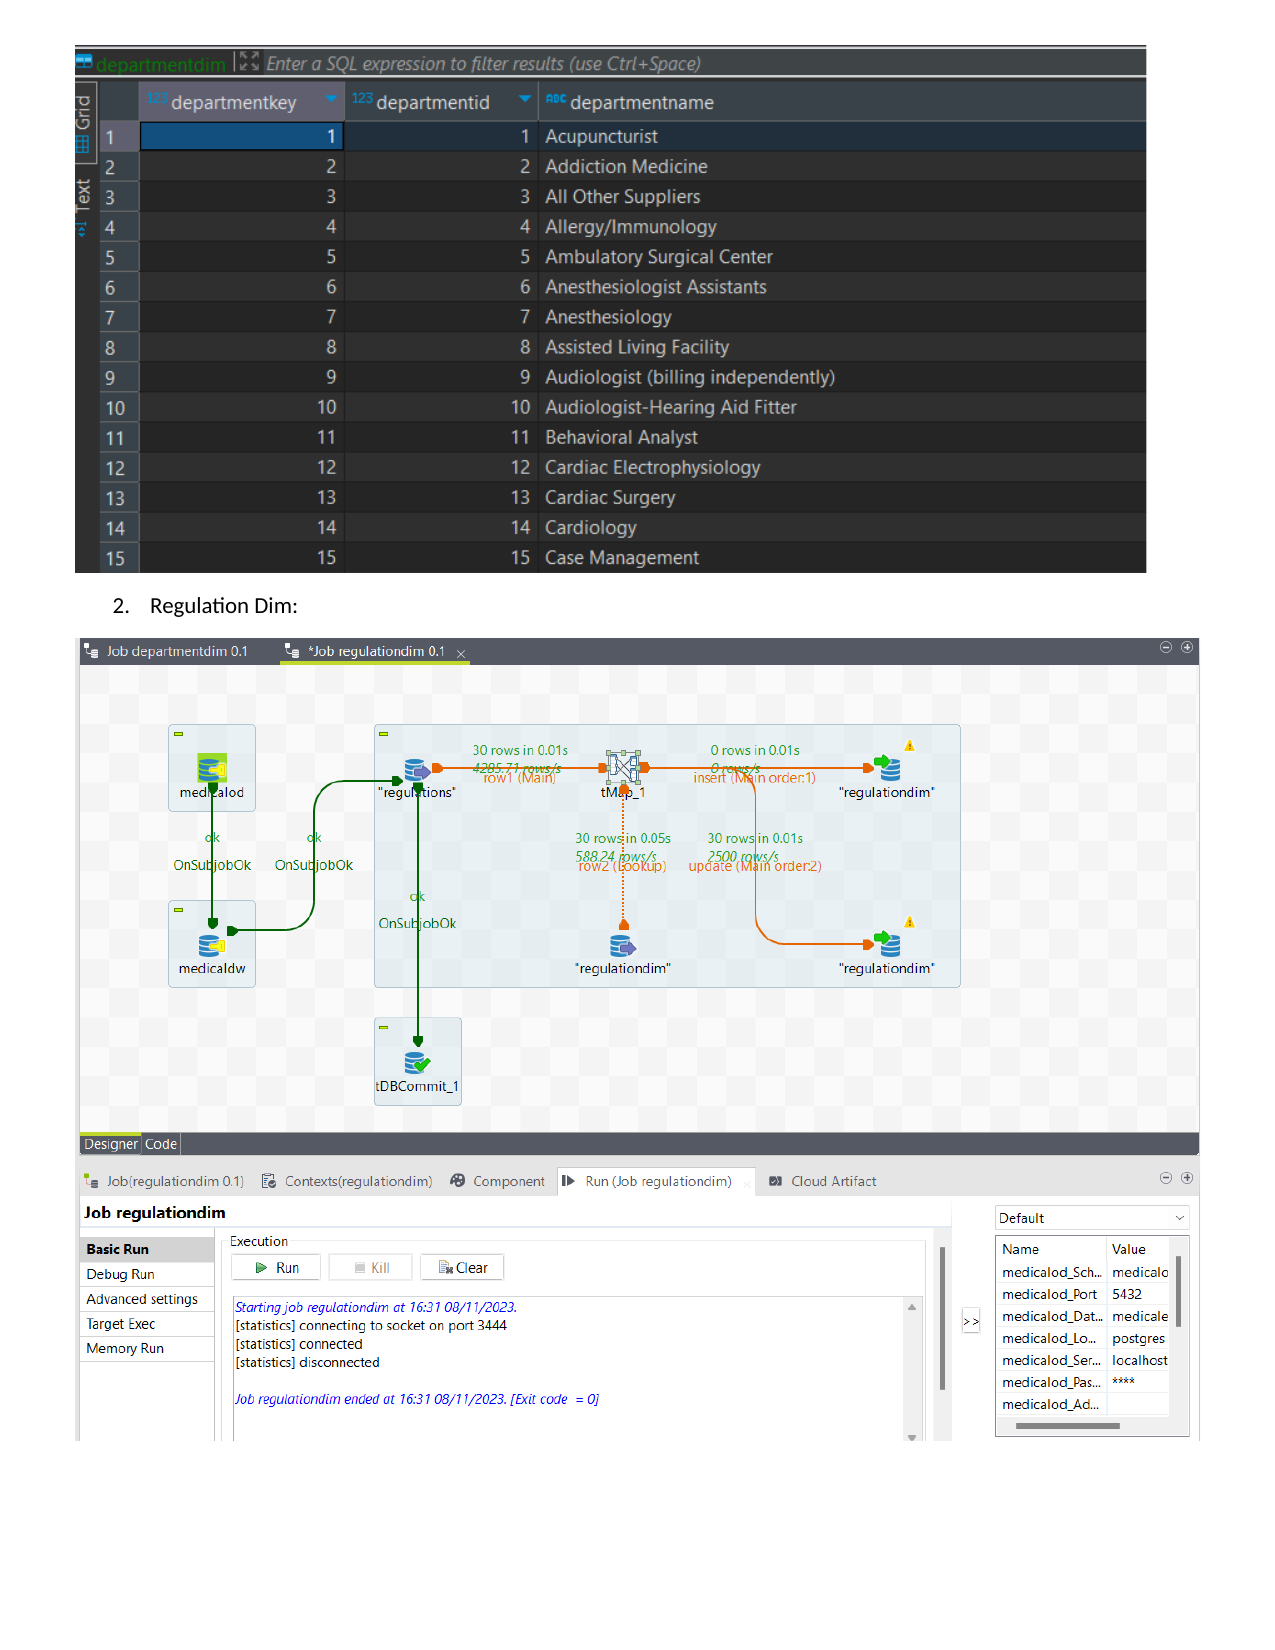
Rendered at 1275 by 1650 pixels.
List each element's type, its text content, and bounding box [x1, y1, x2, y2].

picture [75, 45, 1147, 573]
list Regulation Dim: [112, 591, 1200, 619]
picture [75, 638, 1200, 1441]
